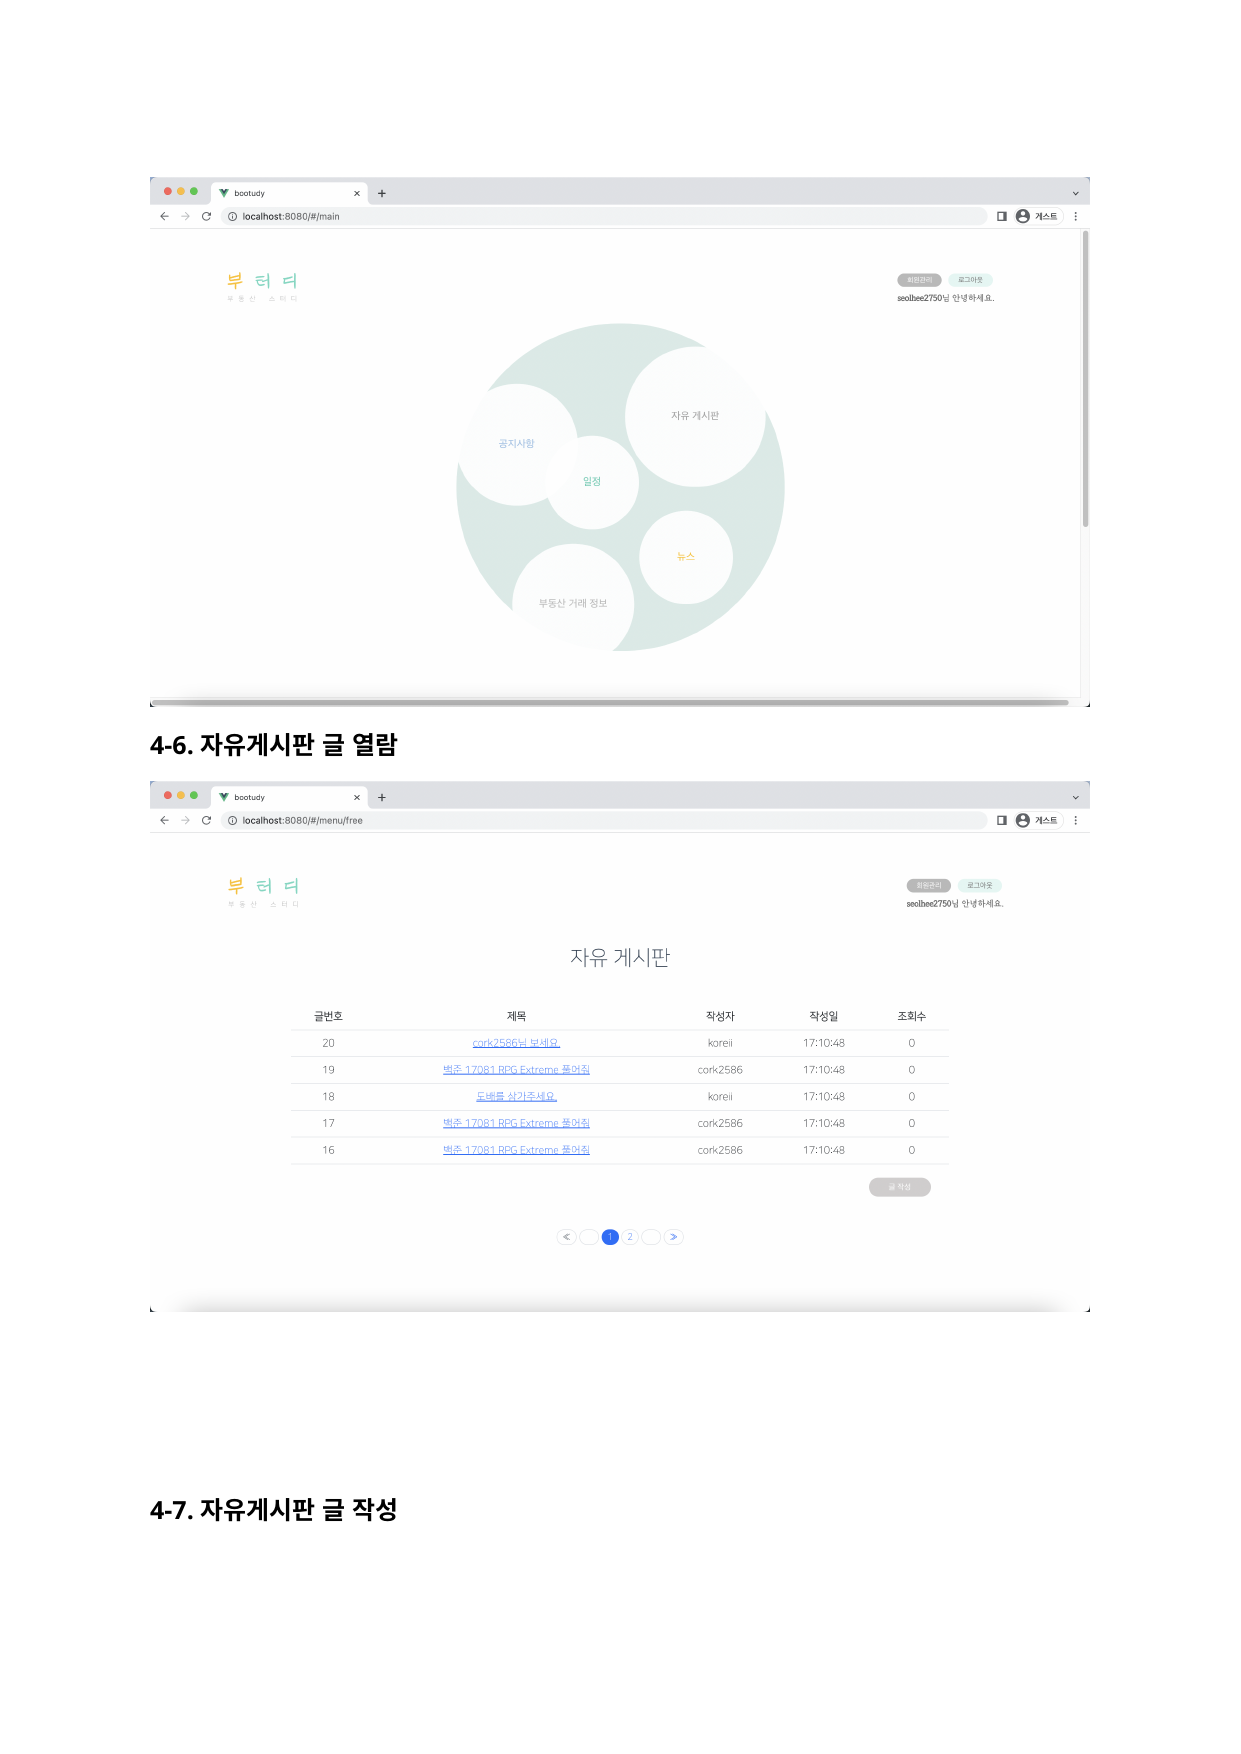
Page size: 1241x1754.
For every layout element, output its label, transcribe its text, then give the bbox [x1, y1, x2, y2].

picture [150, 177, 1090, 707]
picture [150, 781, 1090, 1312]
text 4-7. 자유게시판 글 작성 [150, 1491, 1090, 1527]
text 4-6. 자유게시판 글 열람 [150, 726, 1090, 762]
